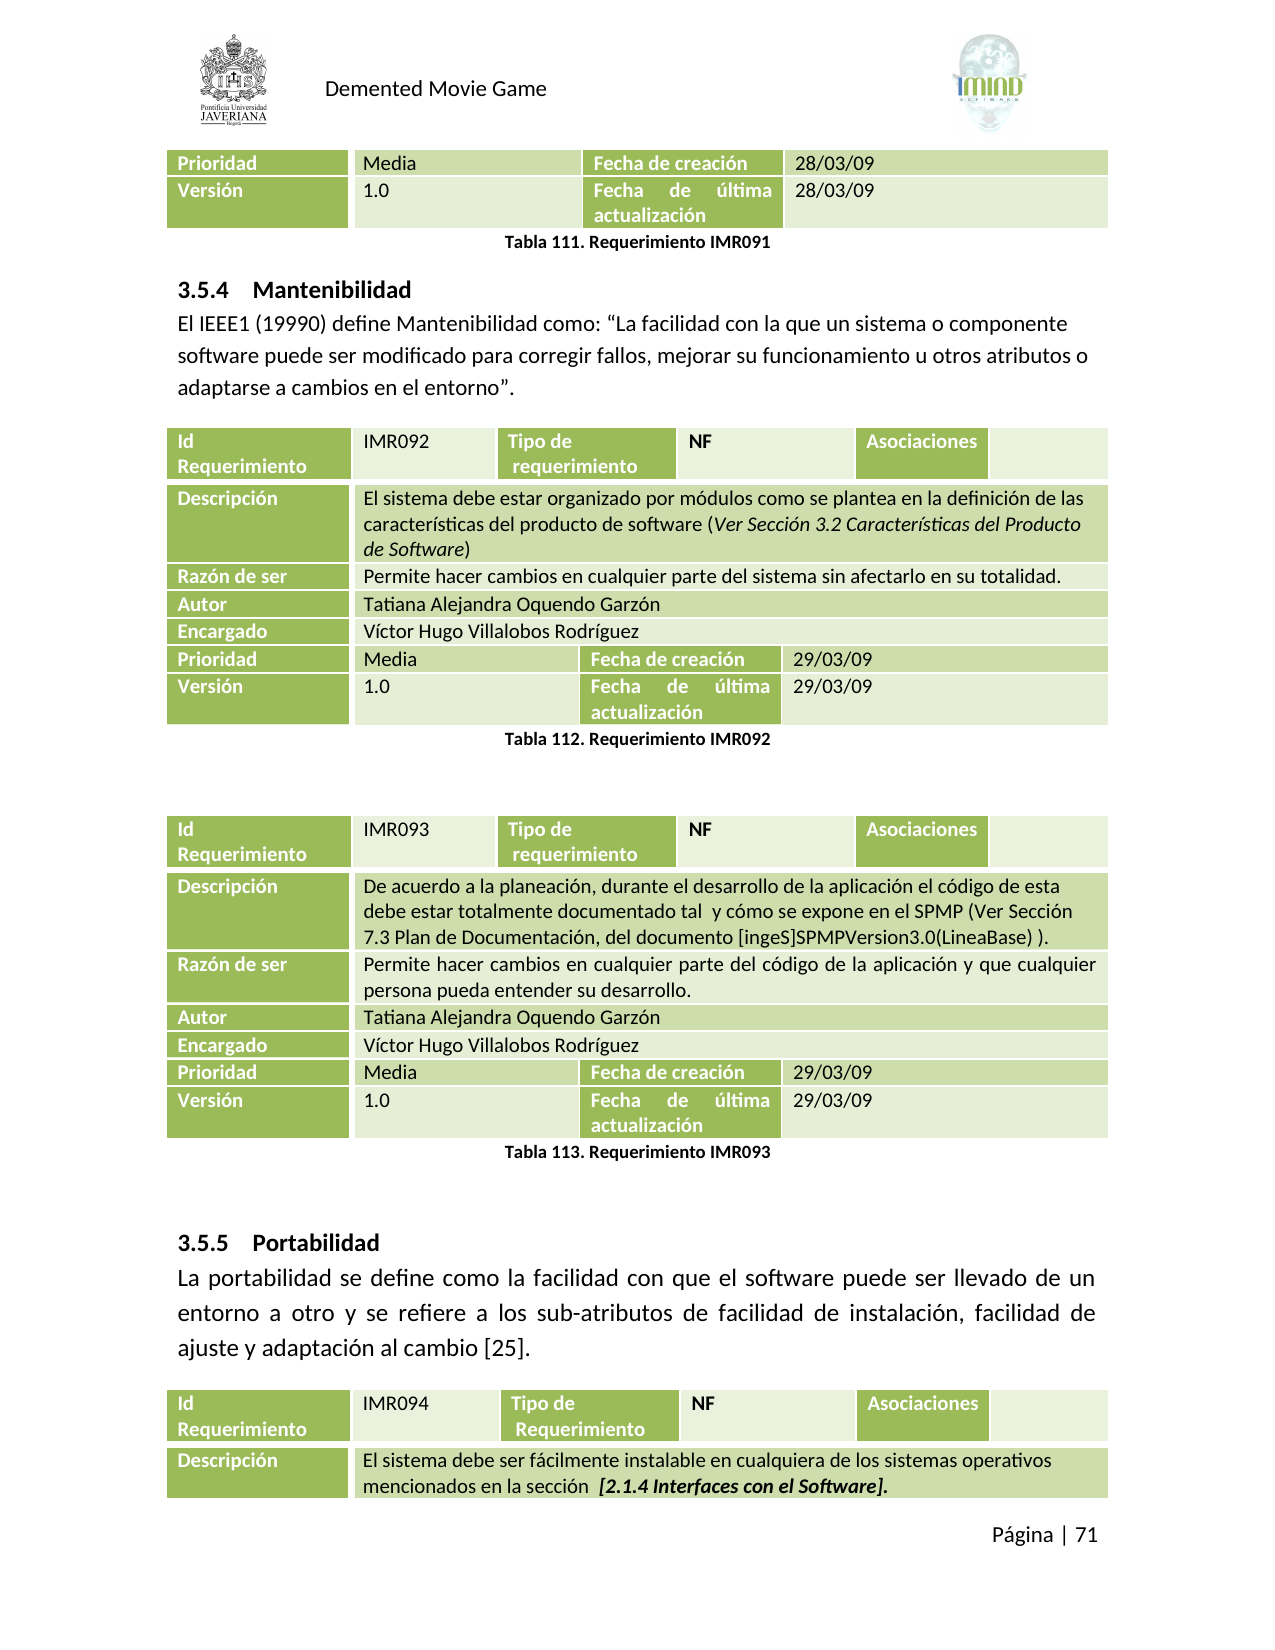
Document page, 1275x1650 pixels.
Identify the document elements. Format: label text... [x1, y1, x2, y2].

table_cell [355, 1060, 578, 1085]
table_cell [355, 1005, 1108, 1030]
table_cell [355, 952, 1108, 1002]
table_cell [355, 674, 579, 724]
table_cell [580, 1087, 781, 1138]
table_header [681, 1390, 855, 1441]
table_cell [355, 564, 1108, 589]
text Tabla 113. Requerimiento IMR093 [177, 1140, 1098, 1163]
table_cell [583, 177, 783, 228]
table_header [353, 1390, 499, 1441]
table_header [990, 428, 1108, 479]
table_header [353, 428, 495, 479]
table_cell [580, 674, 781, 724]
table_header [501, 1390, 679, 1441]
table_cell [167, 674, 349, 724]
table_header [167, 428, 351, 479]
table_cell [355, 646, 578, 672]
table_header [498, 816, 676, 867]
picture [951, 34, 1033, 138]
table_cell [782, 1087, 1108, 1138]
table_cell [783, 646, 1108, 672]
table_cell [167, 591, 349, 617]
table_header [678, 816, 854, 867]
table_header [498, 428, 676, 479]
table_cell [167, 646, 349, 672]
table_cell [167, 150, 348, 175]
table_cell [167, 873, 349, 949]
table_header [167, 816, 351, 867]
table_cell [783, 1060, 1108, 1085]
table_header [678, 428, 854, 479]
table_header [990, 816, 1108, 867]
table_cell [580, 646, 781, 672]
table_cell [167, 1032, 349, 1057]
picture [200, 34, 267, 126]
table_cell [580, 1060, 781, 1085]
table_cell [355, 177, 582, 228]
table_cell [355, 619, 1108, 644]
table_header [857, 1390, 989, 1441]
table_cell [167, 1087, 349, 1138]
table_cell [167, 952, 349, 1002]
text Tabla 112. Requerimiento IMR092 [177, 727, 1098, 749]
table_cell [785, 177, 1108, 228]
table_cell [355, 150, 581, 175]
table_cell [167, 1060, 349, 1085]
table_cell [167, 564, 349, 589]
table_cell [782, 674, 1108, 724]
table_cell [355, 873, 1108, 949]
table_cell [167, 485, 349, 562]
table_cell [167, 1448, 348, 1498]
subtitle Portabilidad [177, 1227, 1098, 1258]
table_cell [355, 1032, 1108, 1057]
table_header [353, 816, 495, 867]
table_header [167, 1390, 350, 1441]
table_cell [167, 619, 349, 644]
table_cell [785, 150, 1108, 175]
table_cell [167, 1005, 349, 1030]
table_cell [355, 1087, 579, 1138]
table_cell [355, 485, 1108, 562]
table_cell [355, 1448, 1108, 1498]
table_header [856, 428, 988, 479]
text Tabla 111. Requerimiento IMR091 [177, 230, 1098, 253]
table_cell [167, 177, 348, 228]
text La portabilidad se define como la facilidad con que el software puede ser llevado de un entorno a otro y se refiere a los sub-atributos de facilidad de instalación, facilidad de ajuste y adaptación al cambio [25]. [177, 1262, 1098, 1363]
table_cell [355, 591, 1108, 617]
text El IEEE1 (19990) define Mantenibilidad como: “La facilidad con la que un sistema o componente software puede ser modificado para corregir fallos, mejorar su funcionamiento u otros atributos o adaptarse a cambios en el entorno”. [177, 309, 1098, 401]
subtitle Mantenibilidad [177, 274, 1098, 304]
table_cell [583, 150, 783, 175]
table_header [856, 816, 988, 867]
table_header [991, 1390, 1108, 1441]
